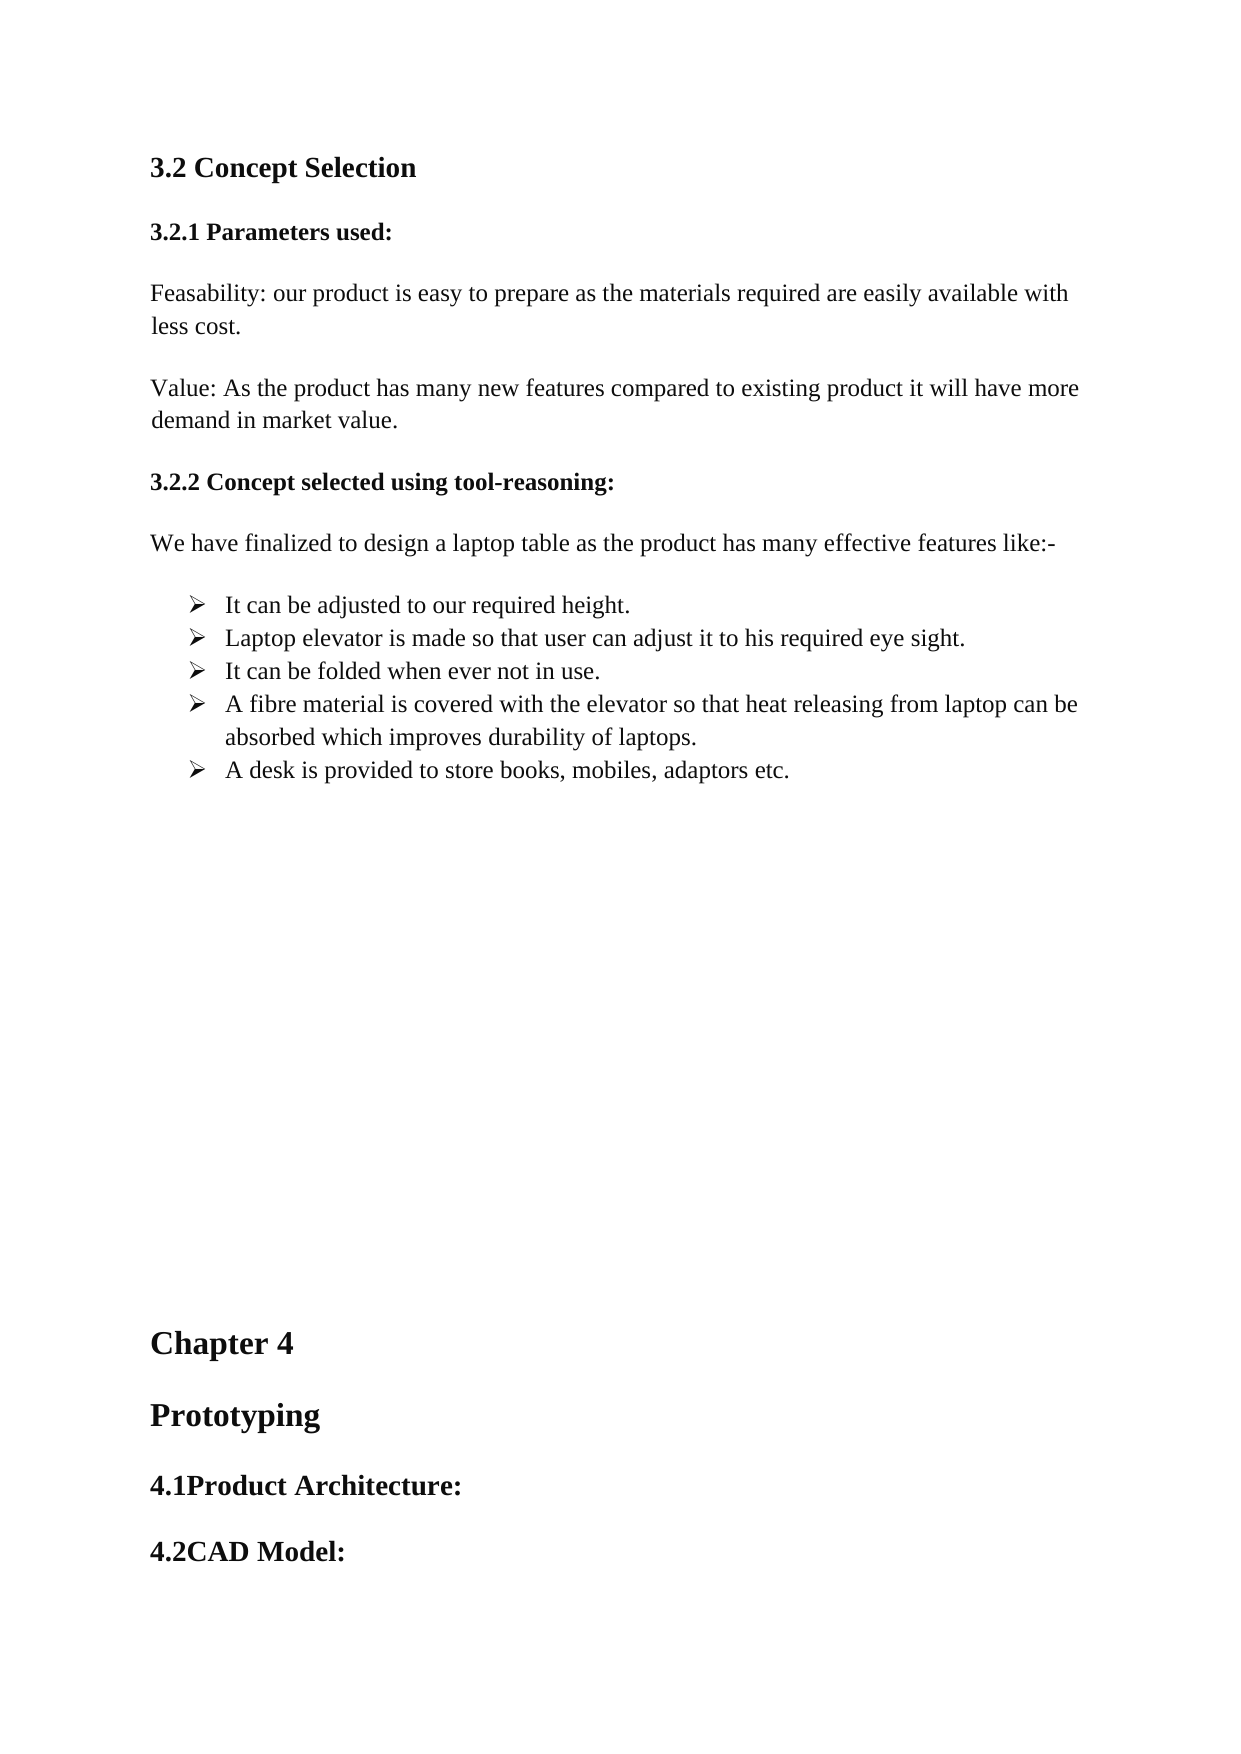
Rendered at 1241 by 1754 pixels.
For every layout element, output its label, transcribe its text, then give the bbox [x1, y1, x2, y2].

list It can be adjusted to our required height. [187, 590, 1083, 618]
text 4.2CAD Model: [150, 1534, 1083, 1568]
list Laptop elevator is made so that user can adjust it to his required eye sight. [187, 623, 1083, 651]
list A fibre material is covered with the elevator so that heat releasing from laptop can be absorbed which improves durability of laptops. [187, 689, 1083, 751]
text 3.2.2 Concept selected using tool-reasoning: [150, 467, 1083, 496]
text 4.1Product Architecture: [150, 1468, 1083, 1501]
text 3.2 Concept Selection [150, 150, 1083, 183]
list It can be folded when ever not in use. [187, 656, 1083, 684]
text 3.2.1 Parameters used: [150, 217, 1083, 246]
text Prototyping [150, 1395, 1083, 1434]
text Chapter 4 [150, 1323, 1083, 1361]
list A desk is provided to store books, mobiles, adaptors etc. [187, 755, 1083, 783]
text We have finalized to design a laptop table as the product has many effective features like:- [150, 528, 1083, 557]
text Value: As the product has many new features compared to existing product it will have more demand in market value. [150, 373, 1083, 434]
text Feasability: our product is easy to prepare as the materials required are easily available with less cost. [150, 278, 1083, 340]
